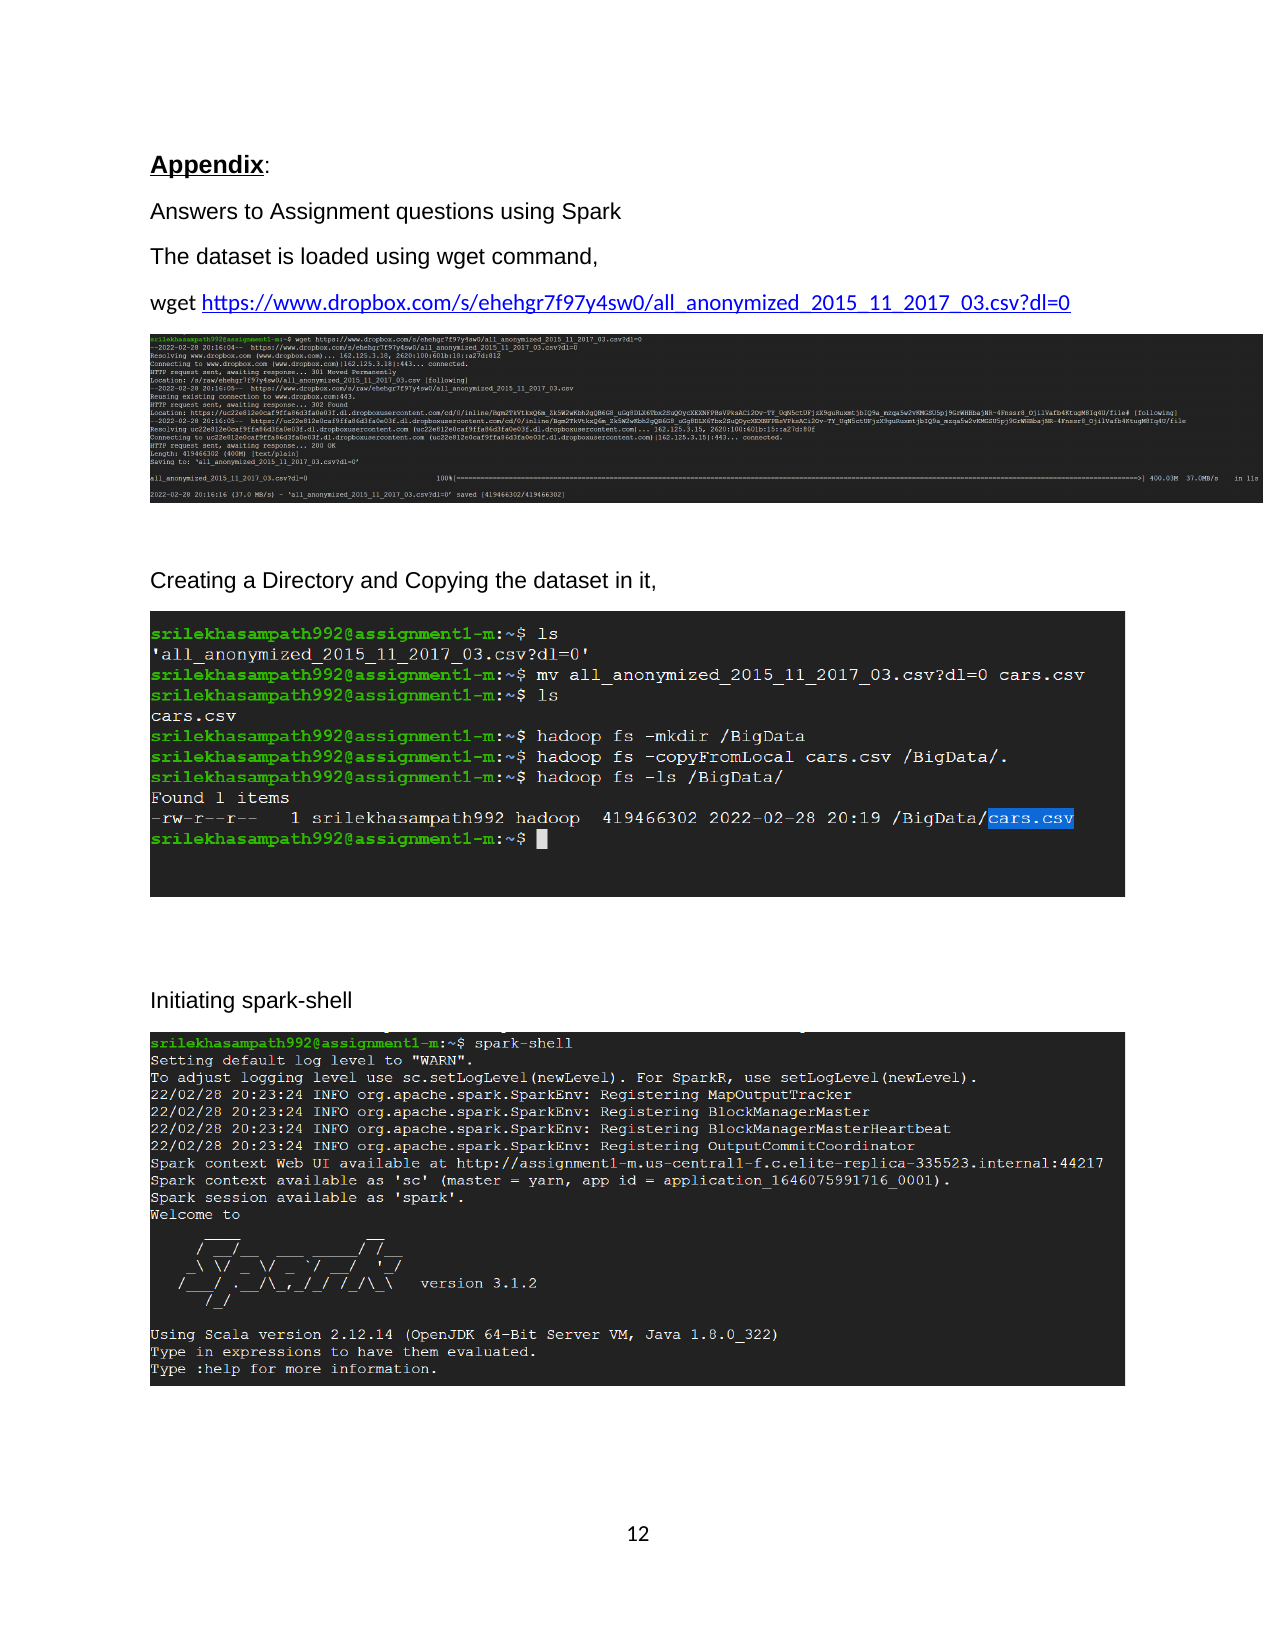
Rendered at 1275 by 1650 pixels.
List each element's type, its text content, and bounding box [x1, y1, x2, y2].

text Appendix: [150, 150, 1125, 179]
text The dataset is loaded using wget command, [150, 243, 1125, 269]
text Initiating spark-shell [150, 987, 1125, 1013]
picture [150, 1032, 1125, 1386]
text Answers to Assignment questions using Spark [150, 198, 1125, 224]
text wget https://www.dropbox.com/s/ehehgr7f97y4sw0/all_anonymized_2015_11_2017_03.csv?dl=0 [150, 288, 1125, 316]
picture [150, 334, 1263, 503]
text Creating a Directory and Copying the dataset in it, [150, 567, 1125, 593]
picture [150, 611, 1125, 897]
